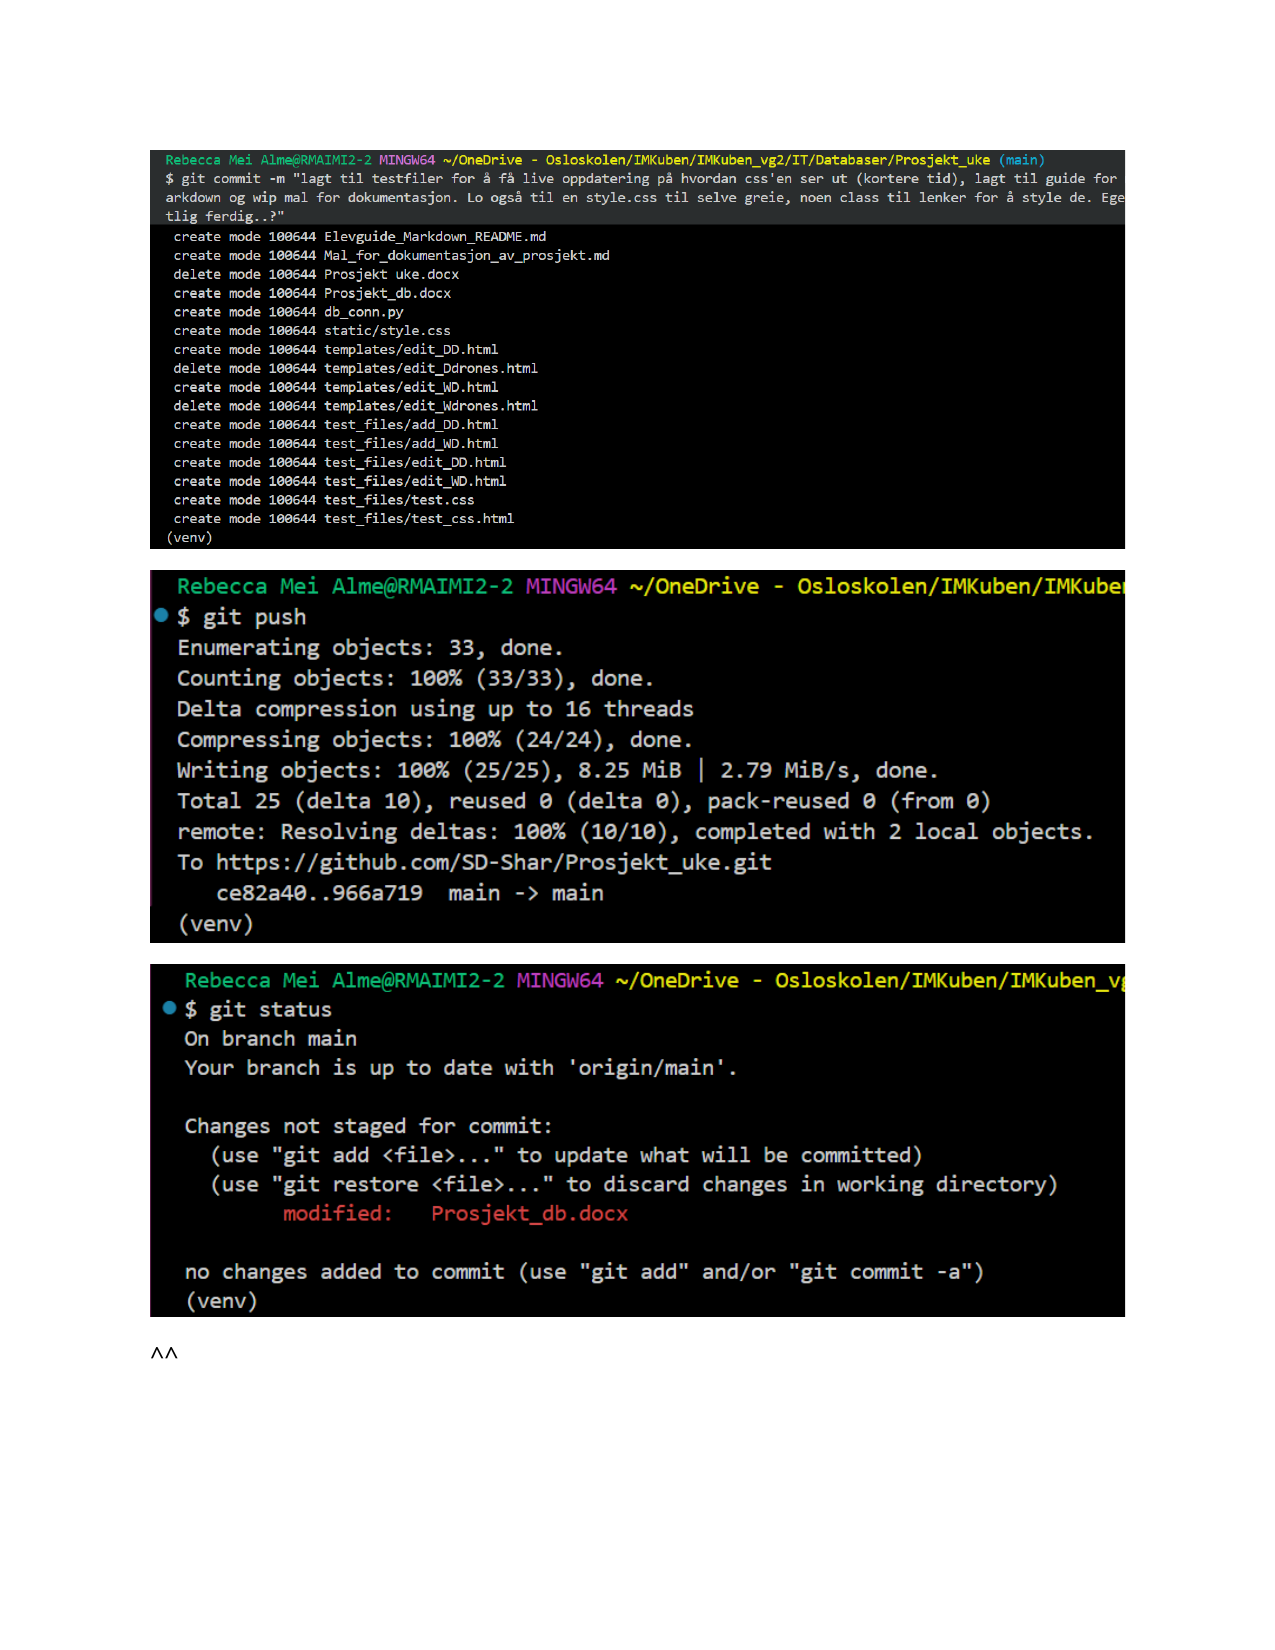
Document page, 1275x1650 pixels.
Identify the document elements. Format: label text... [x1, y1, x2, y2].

picture [150, 150, 1125, 549]
text ^^ [150, 1338, 1125, 1372]
picture [150, 570, 1125, 943]
picture [150, 964, 1125, 1317]
